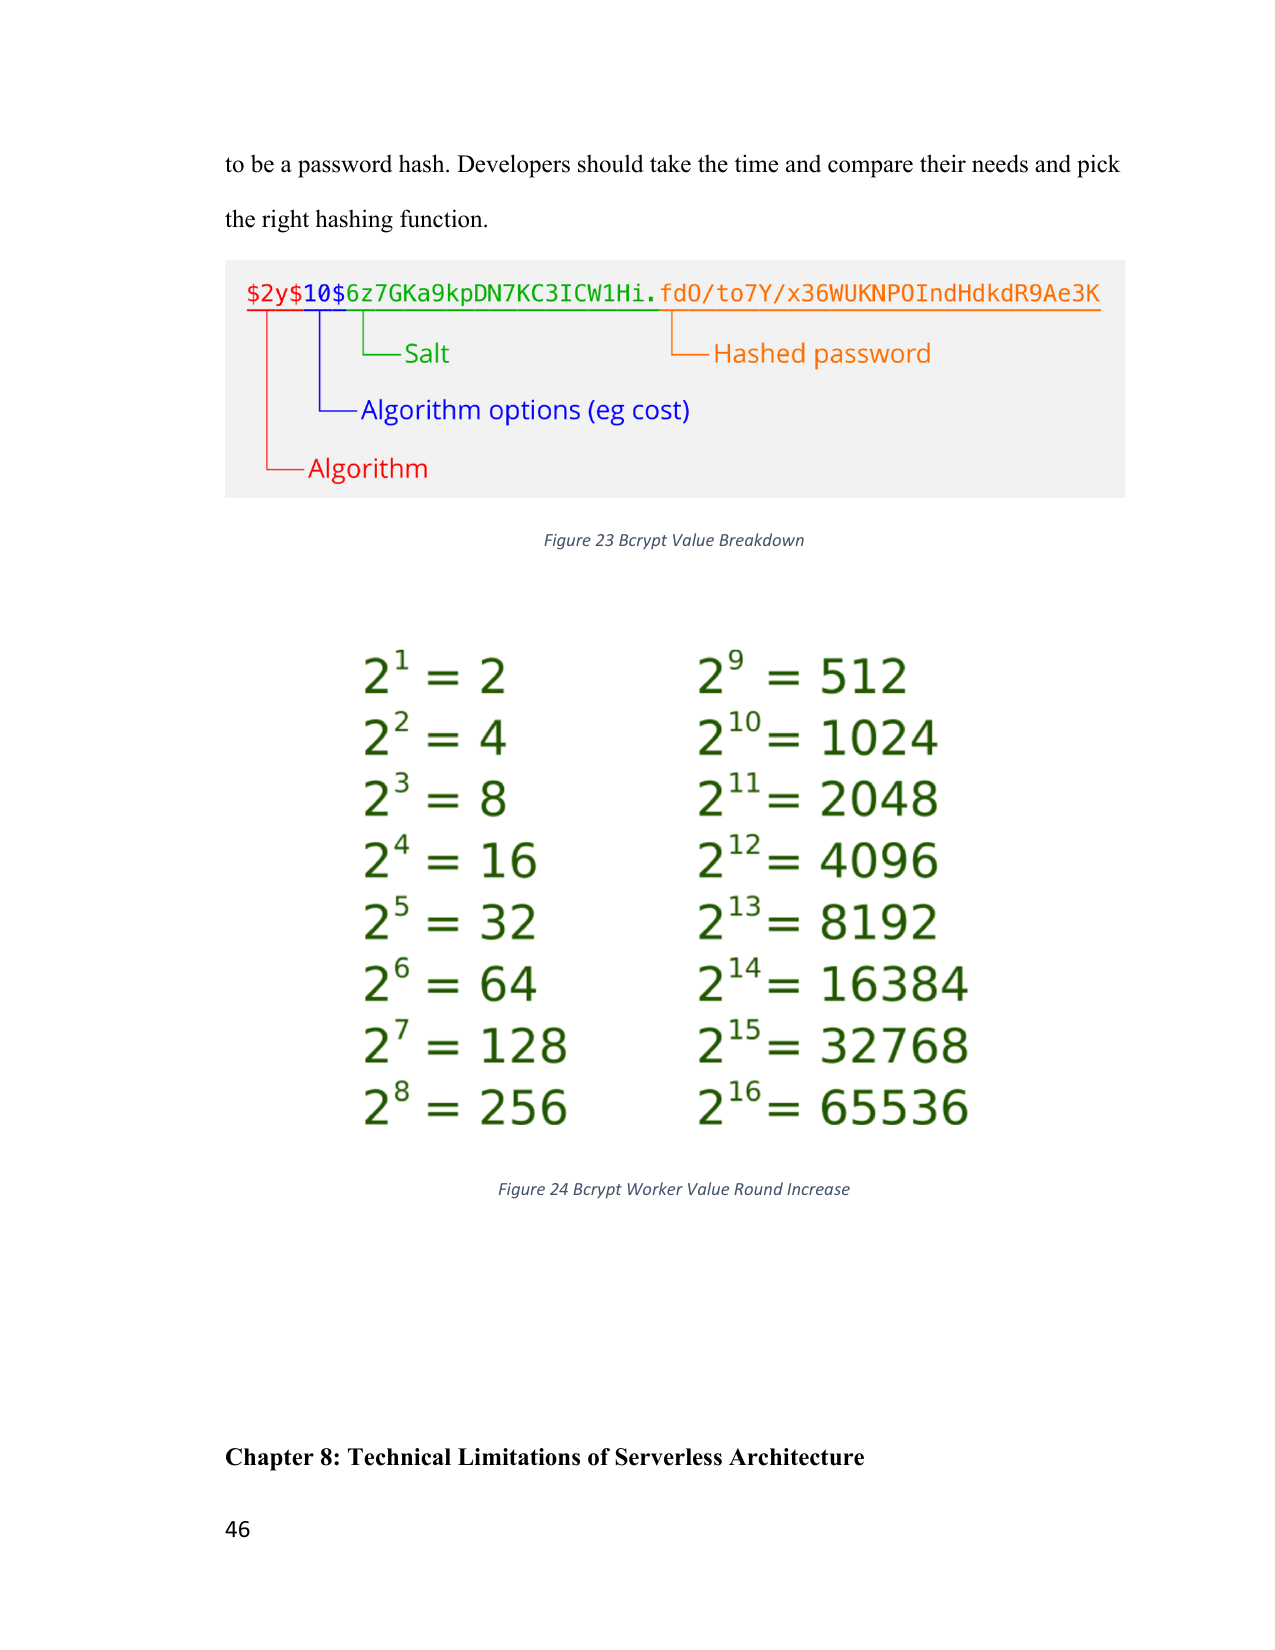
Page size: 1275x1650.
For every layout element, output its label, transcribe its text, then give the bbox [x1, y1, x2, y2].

picture [225, 260, 1125, 498]
text Chapter 8: Technical Limitations of Serverless Architecture [225, 1443, 1125, 1471]
picture [355, 627, 995, 1148]
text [225, 150, 1125, 233]
